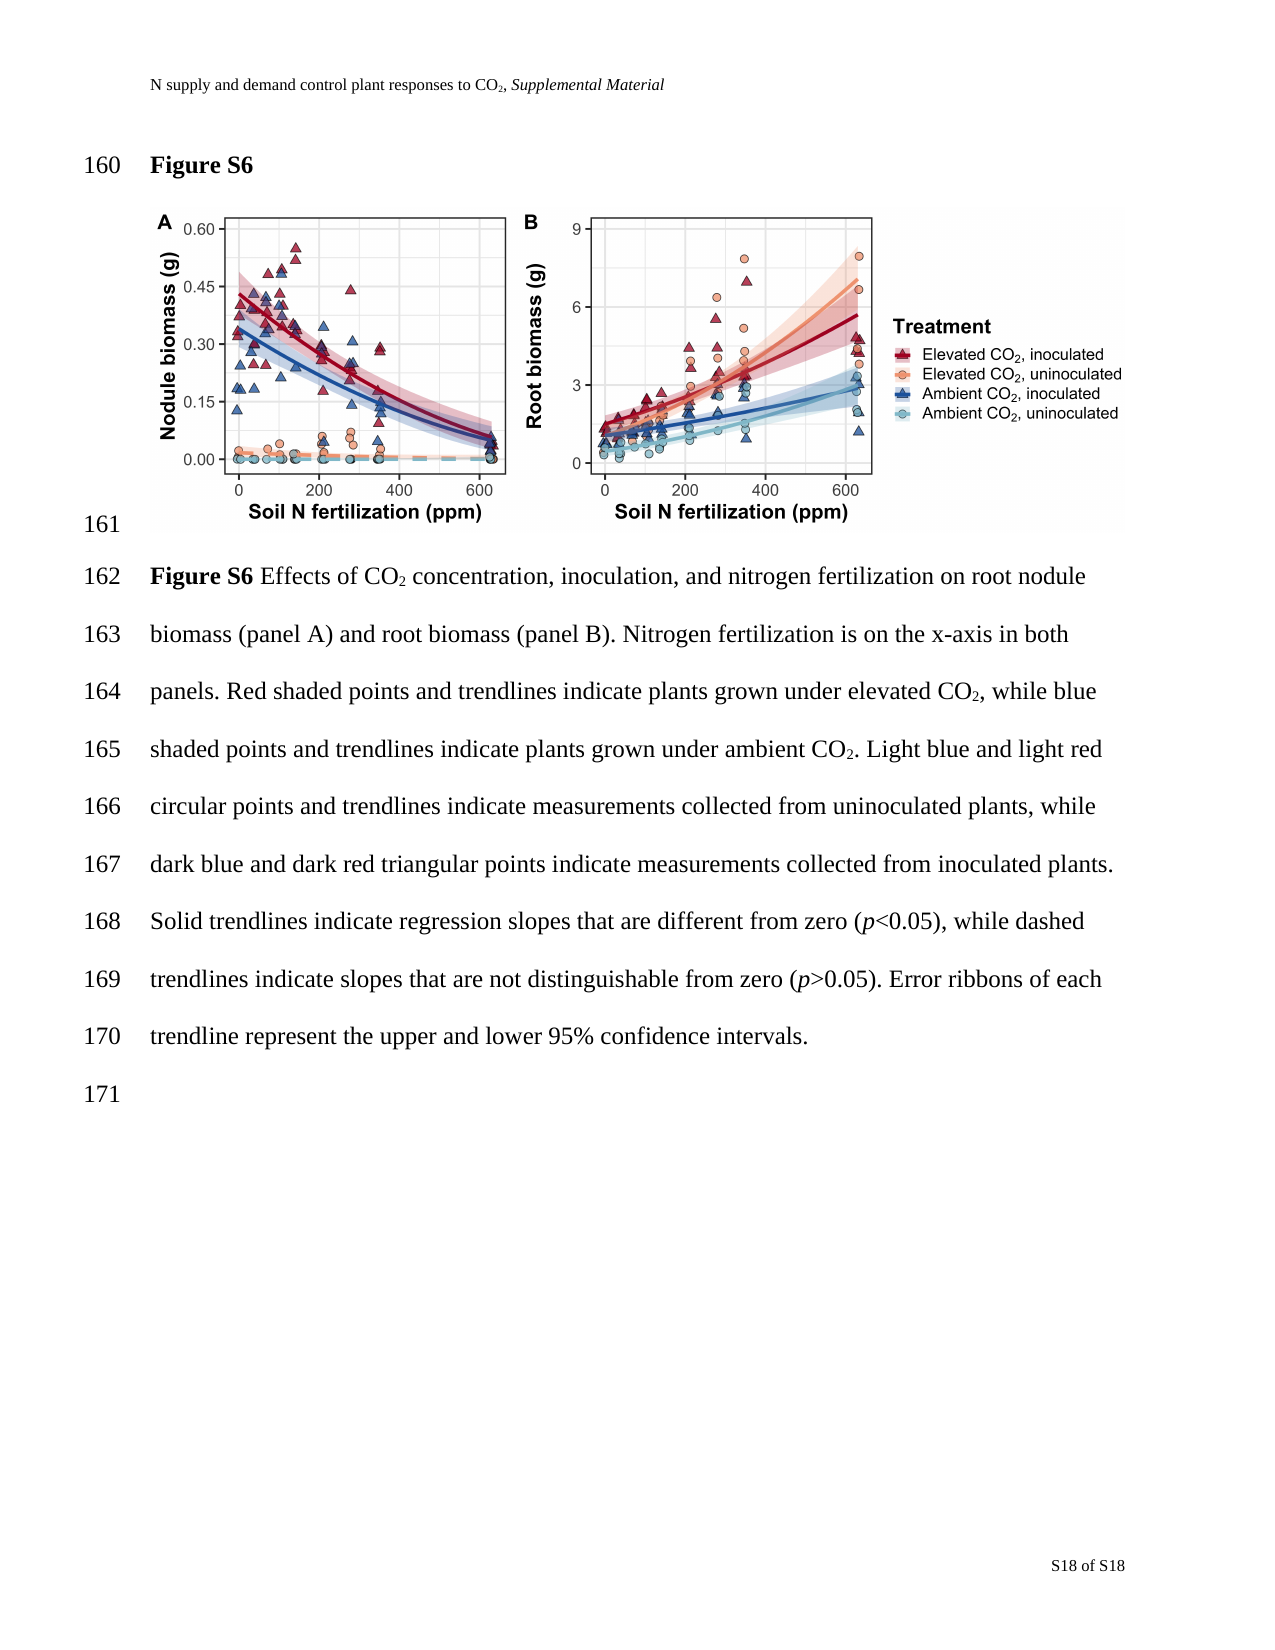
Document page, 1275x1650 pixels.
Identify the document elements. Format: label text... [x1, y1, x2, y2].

picture [150, 207, 1125, 533]
text Figure S6 Effects of CO2 concentration, inoculation, and nitrogen fertilization on root nodule biomass (panel A) and root biomass (panel B). Nitrogen fertilization is on the x-axis in both panels. Red shaded points and trendlines indicate plants grown under elevated CO2, while blue shaded points and trendlines indicate plants grown under ambient CO2. Light blue and light red circular points and trendlines indicate measurements collected from uninoculated plants, while dark blue and dark red triangular points indicate measurements collected from inoculated plants. Solid trendlines indicate regression slopes that are different from zero (p<0.05), while dashed trendlines indicate slopes that are not distinguishable from zero (p>0.05). Error ribbons of each trendline represent the upper and lower 95% confidence intervals. [150, 561, 1125, 1050]
text Figure S6 [150, 150, 1125, 179]
